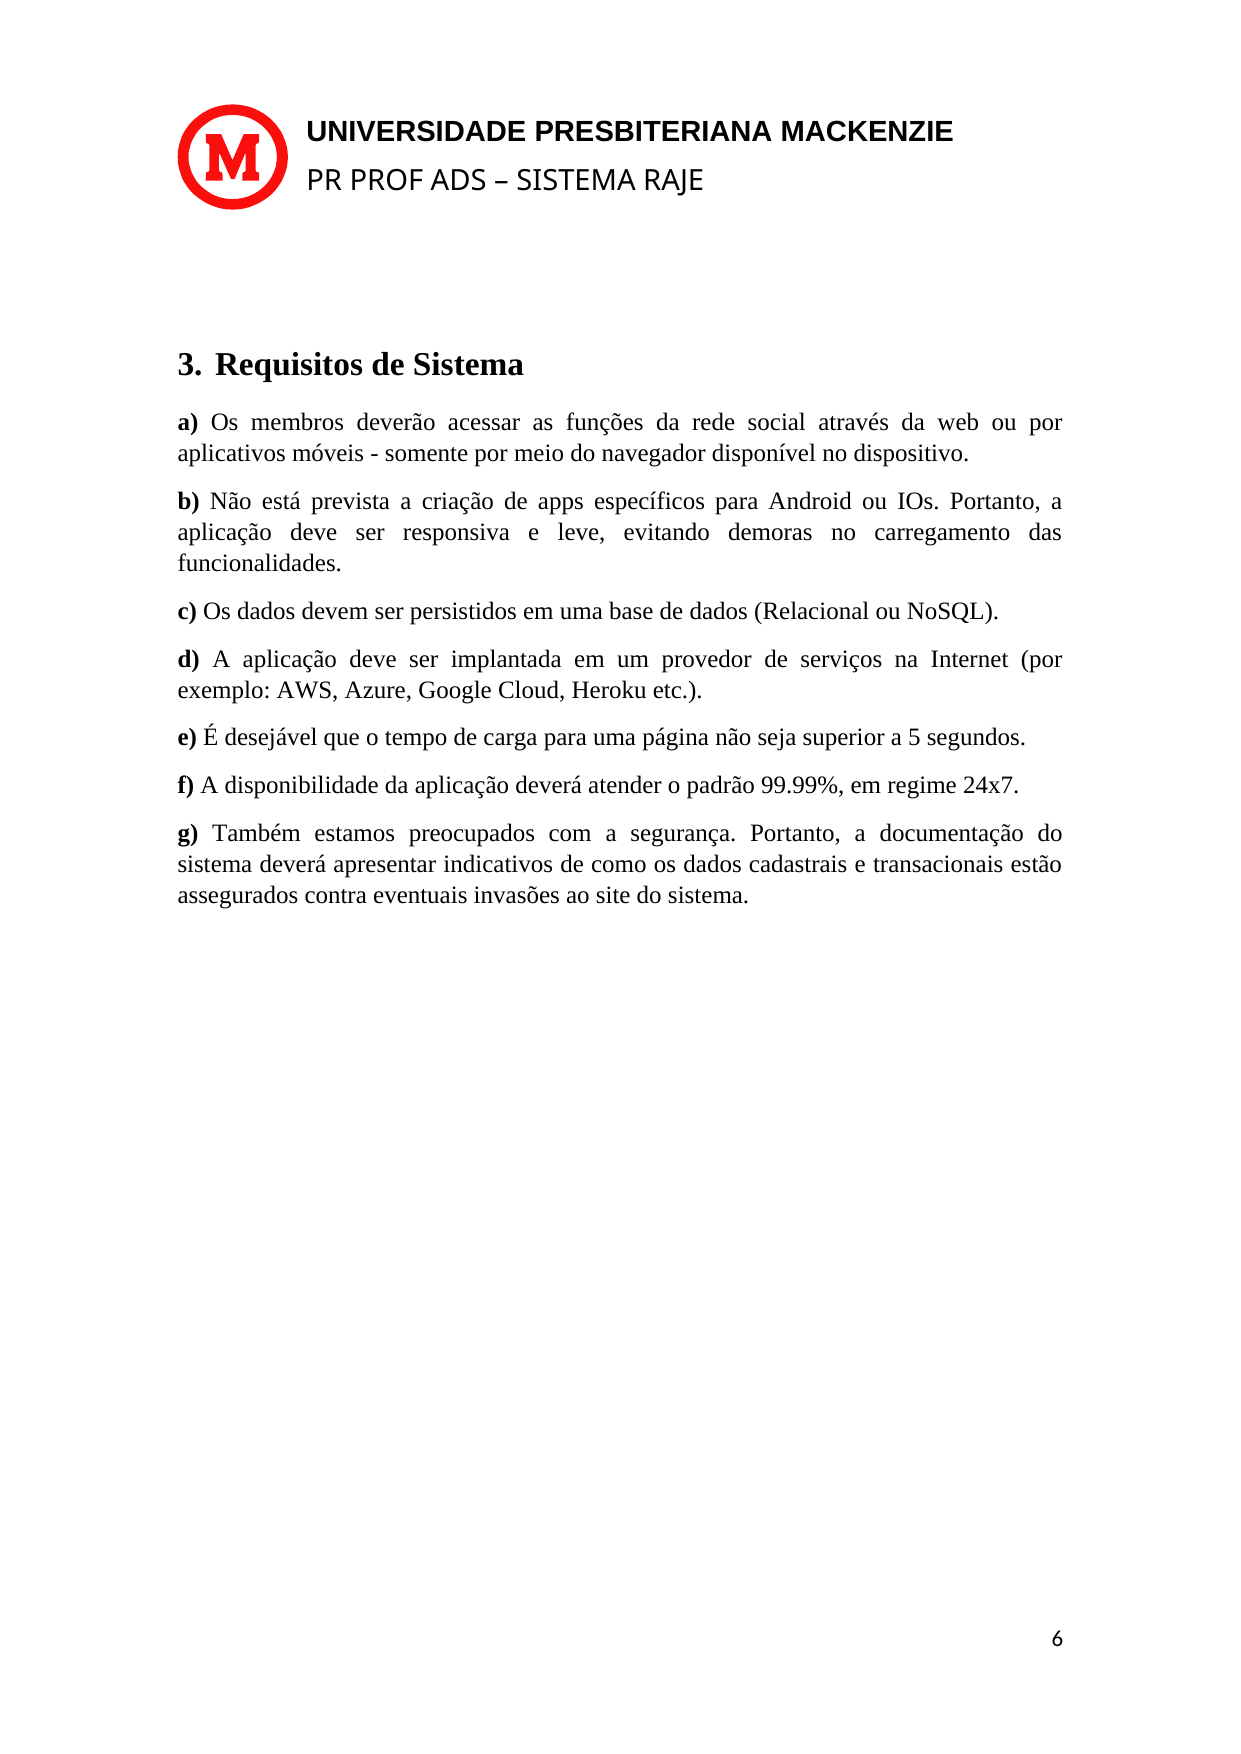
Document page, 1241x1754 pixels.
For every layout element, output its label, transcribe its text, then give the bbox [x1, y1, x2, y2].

subtitle Requisitos de Sistema [177, 344, 1063, 382]
text d) A aplicação deve ser implantada em um provedor de serviços na Internet (por exemplo: AWS, Azure, Google Cloud, Heroku etc.). [177, 644, 1063, 703]
text f) A disponibilidade da aplicação deverá atender o padrão 99.99%, em regime 24x7. [177, 770, 1063, 799]
text c) Os dados devem ser persistidos em uma base de dados (Relacional ou NoSQL). [177, 596, 1063, 625]
text b) Não está prevista a criação de apps específicos para Android ou IOs. Portanto, a aplicação deve ser responsiva e leve, evitando demoras no carregamento das funcionalidades. [177, 486, 1063, 577]
text a) Os membros deverão acessar as funções da rede social através da web ou por aplicativos móveis - somente por meio do navegador disponível no dispositivo. [177, 407, 1063, 467]
text e) É desejável que o tempo de carga para uma página não seja superior a 5 segundos. [177, 722, 1063, 751]
text g) Também estamos preocupados com a segurança. Portanto, a documentação do sistema deverá apresentar indicativos de como os dados cadastrais e transacionais estão assegurados contra eventuais invasões ao site do sistema. [177, 818, 1063, 909]
